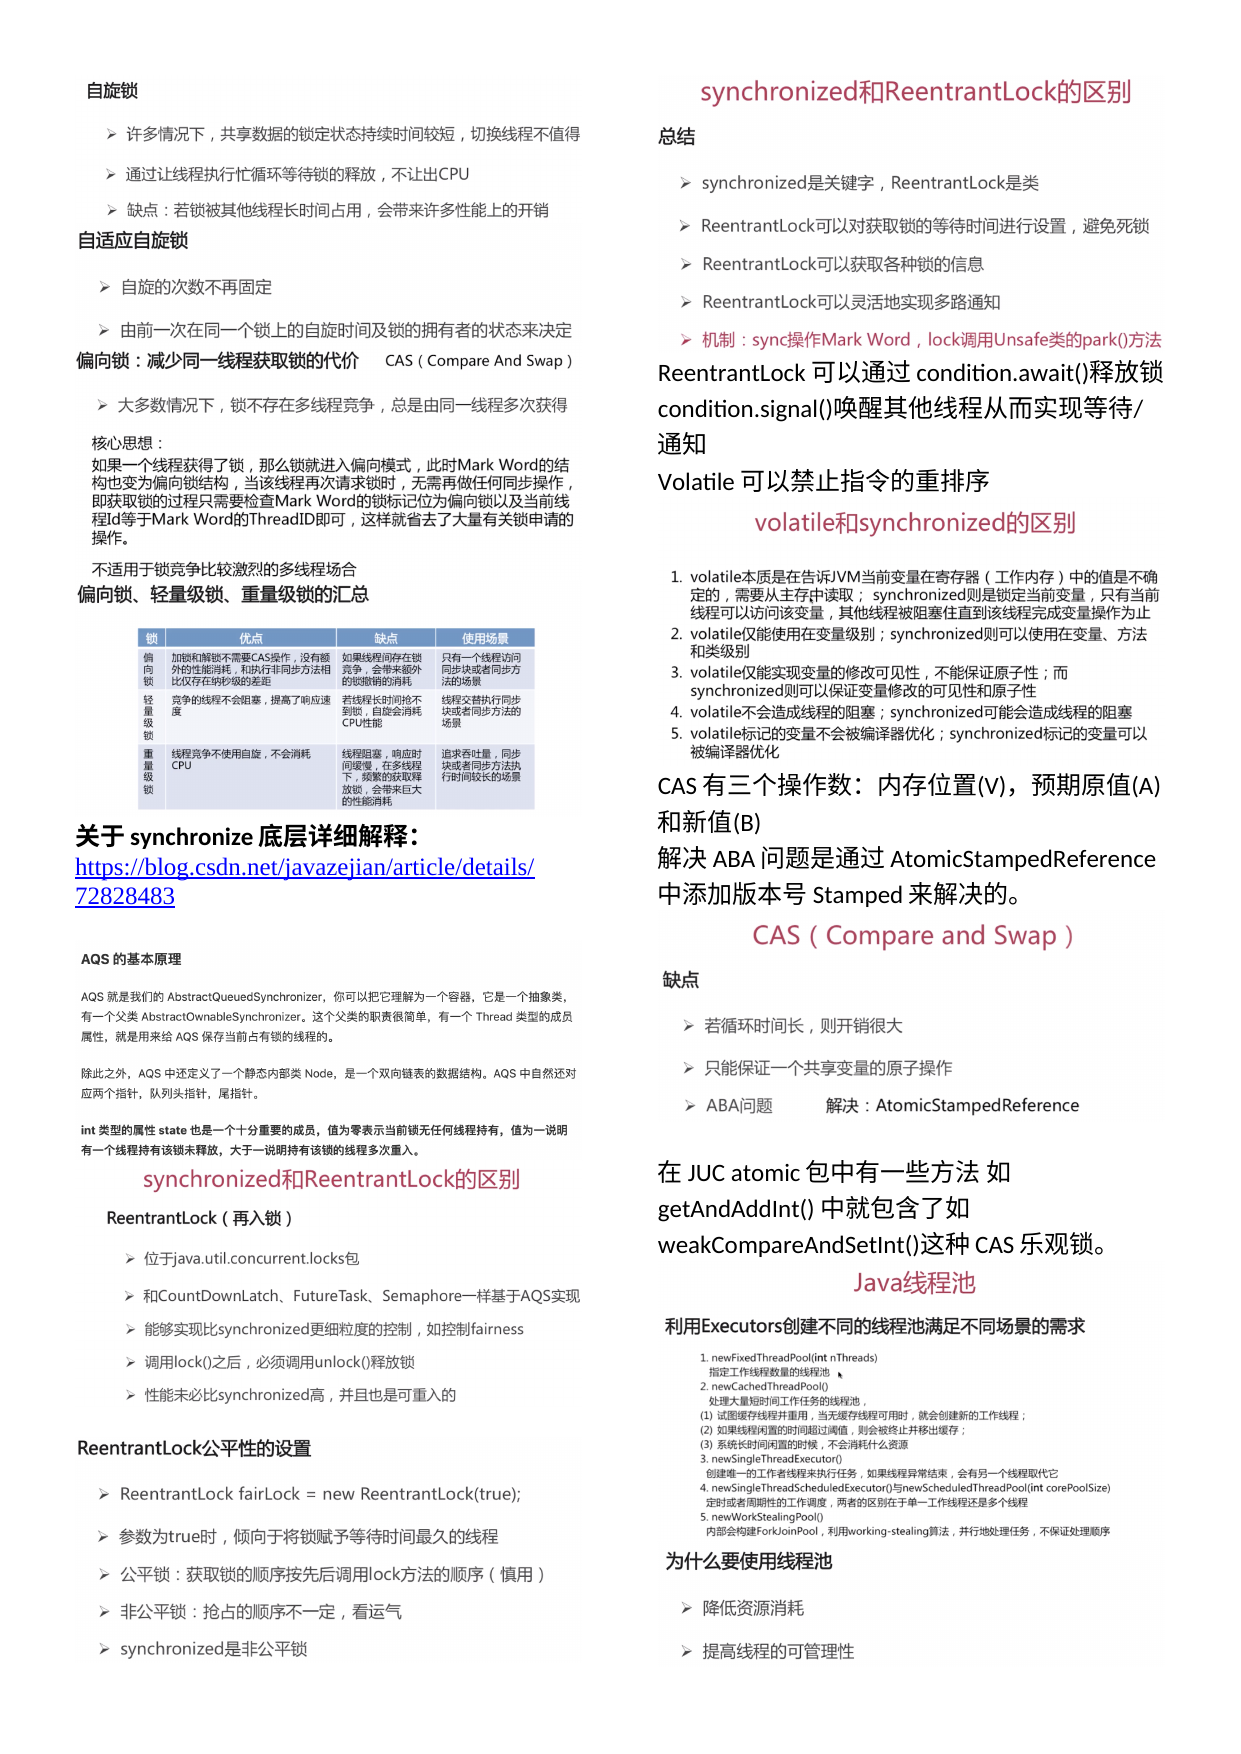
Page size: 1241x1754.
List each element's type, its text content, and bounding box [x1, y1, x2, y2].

picture [657, 1261, 1165, 1667]
text 关于synchronize底层详细解释： [75, 817, 583, 852]
text CAS有三个操作数：内存位置(V)，预期原值(A)和新值(B) [658, 766, 1165, 838]
picture [657, 497, 1165, 766]
text ReentrantLock 可以通过condition.await()释放锁 condition.signal()唤醒其他线程从而实现等待/通知 [658, 353, 1165, 461]
picture [75, 1437, 583, 1663]
picture [75, 940, 583, 1407]
text Volatile 可以禁止指令的重排序 [658, 461, 1165, 497]
text 在JUC atomic包中有一些方法 如getAndAddInt() 中就包含了如weakCompareAndSetInt()这种CAS乐观锁。 [658, 1152, 1165, 1261]
text https://blog.csdn.net/javazejian/article/details/72828483 [75, 852, 583, 910]
text 解决ABA问题是通过AtomicStampedReference中添加版本号Stamped来解决的。 [658, 838, 1165, 910]
picture [657, 75, 1165, 353]
picture [657, 910, 1165, 1122]
picture [75, 75, 583, 817]
